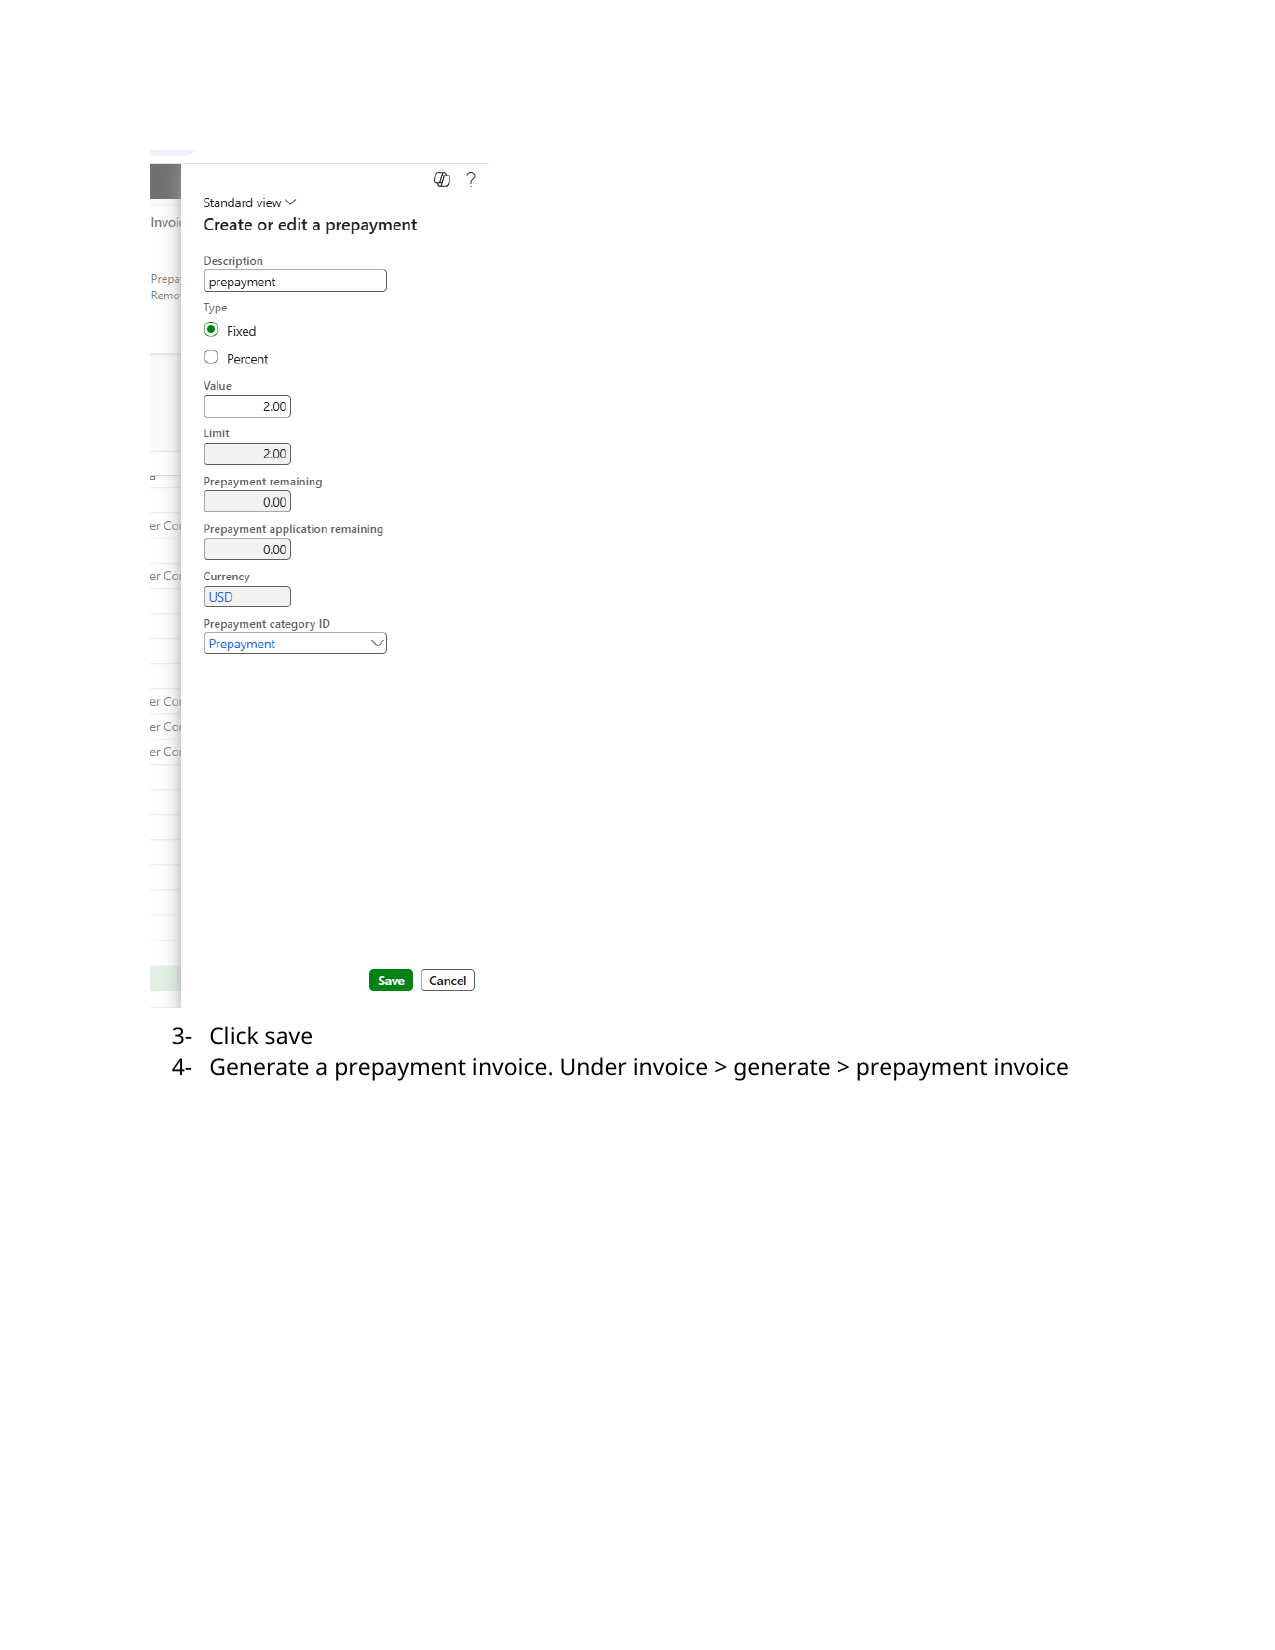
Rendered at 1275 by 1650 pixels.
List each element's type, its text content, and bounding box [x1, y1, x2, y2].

list Click save [172, 1020, 1125, 1051]
list Generate a prepayment invoice. Under invoice > generate > prepayment invoice [172, 1051, 1125, 1082]
picture [150, 150, 489, 1008]
